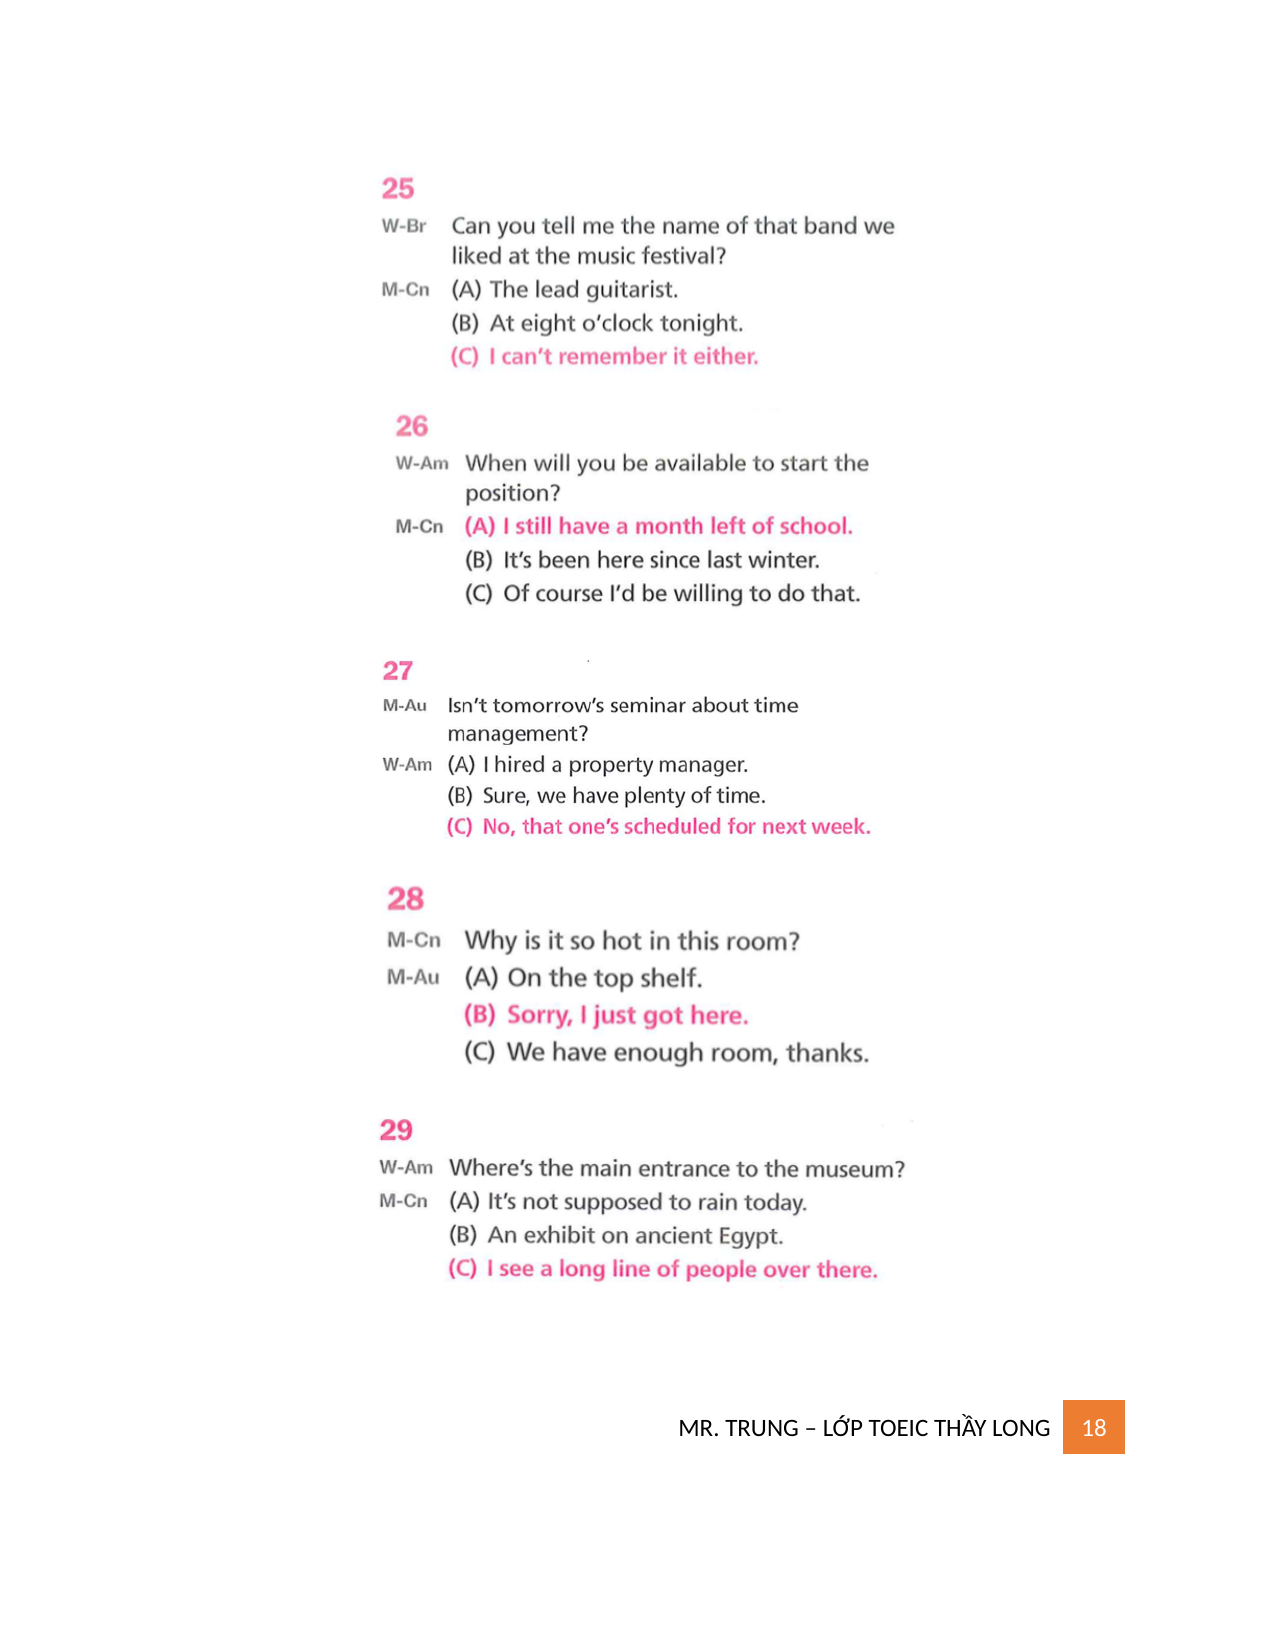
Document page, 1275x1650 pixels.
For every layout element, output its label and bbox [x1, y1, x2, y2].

picture [358, 1093, 917, 1298]
picture [364, 150, 911, 382]
picture [380, 396, 895, 622]
picture [361, 868, 914, 1079]
picture [368, 636, 907, 854]
